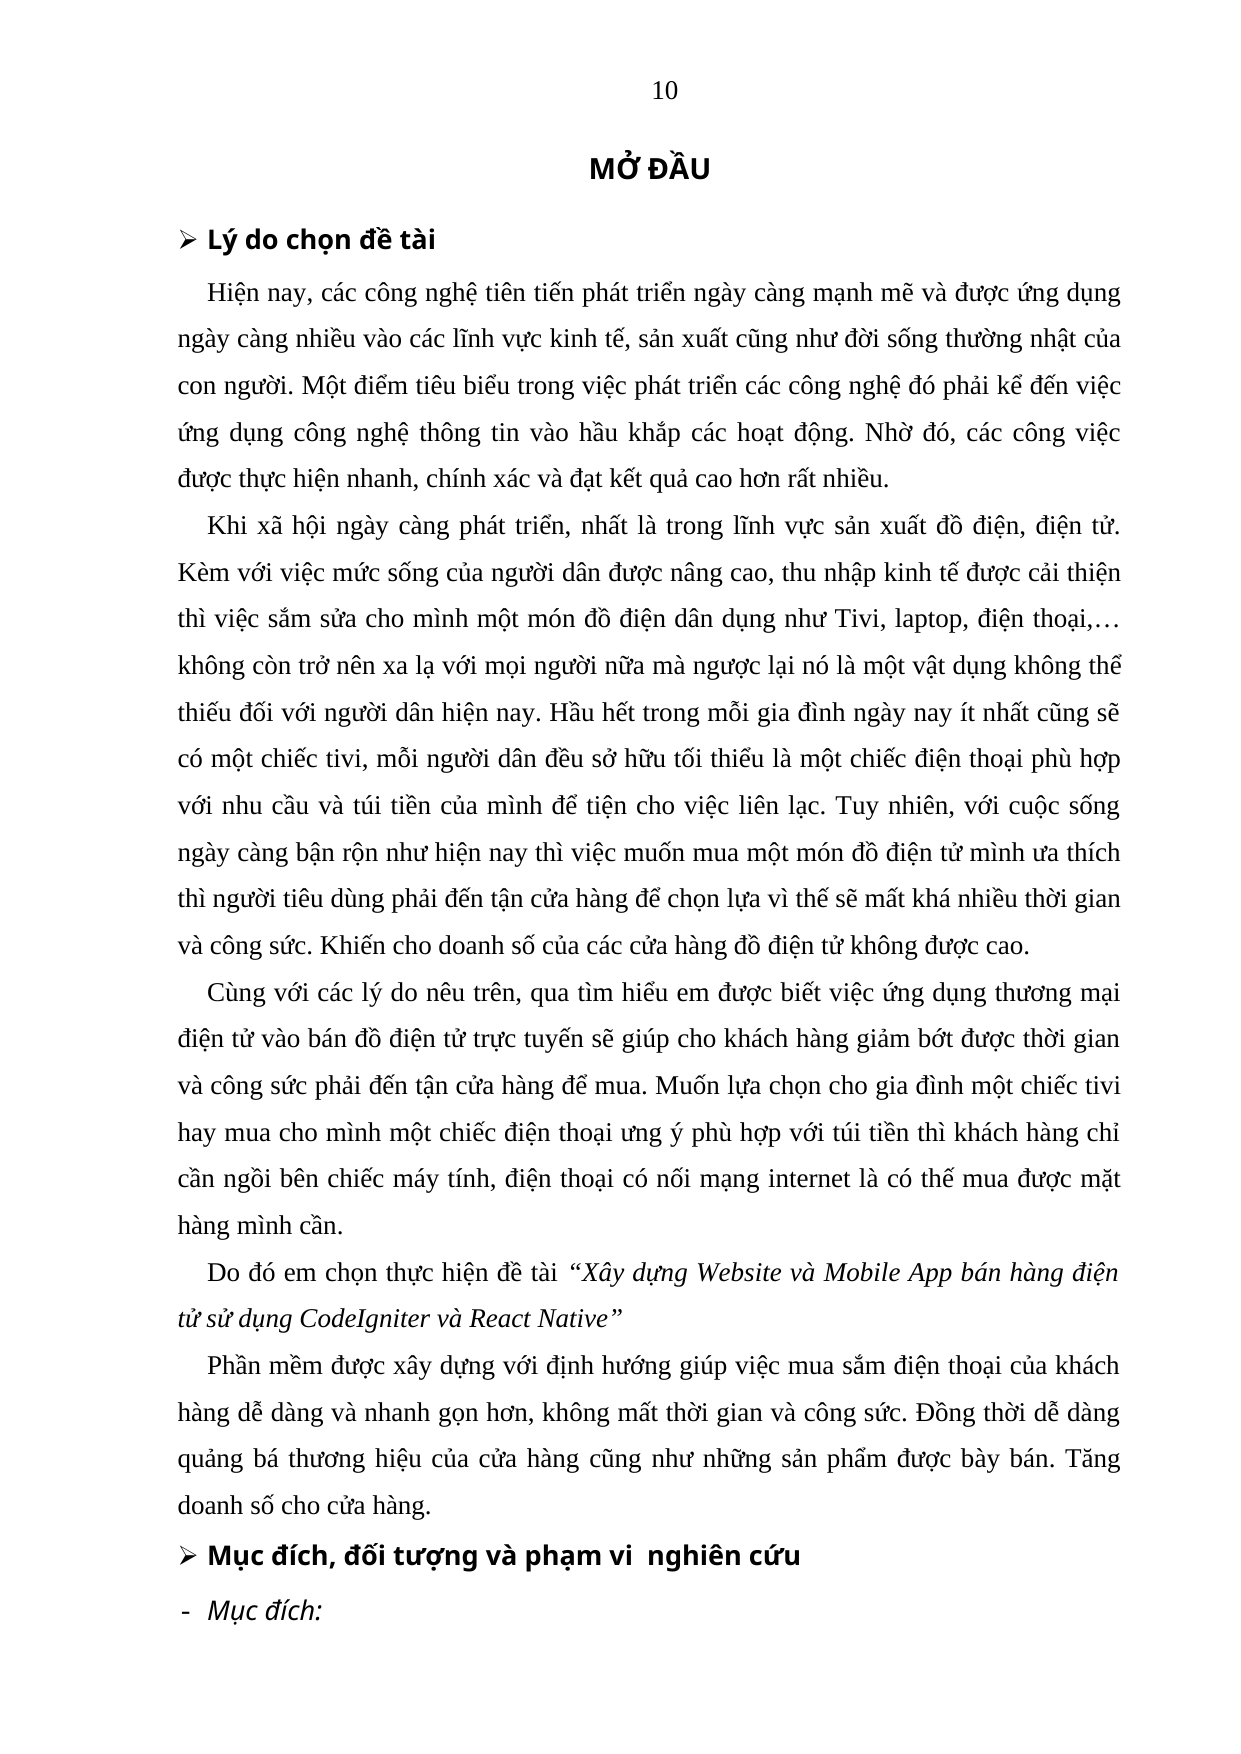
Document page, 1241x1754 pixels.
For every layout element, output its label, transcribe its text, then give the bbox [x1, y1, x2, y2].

subtitle Mục đích, đối tượng và phạm vi nghiên cứu [177, 1536, 1122, 1573]
text Khi xã hội ngày càng phát triển, nhất là trong lĩnh vực sản xuất đồ điện, điện tử. Kèm với việc mức sống của người dân được nâng cao, thu nhập kinh tế được cải thiện thì việc sắm sửa cho mình một món đồ điện dân dụng như Tivi, laptop, điện thoại,… không còn trở nên xa lạ với mọi người nữa mà ngược lại nó là một vật dụng không thể thiếu đối với người dân hiện nay. Hầu hết trong mỗi gia đình ngày nay ít nhất cũng sẽ có một chiếc tivi, mỗi người dân đều sở hữu tối thiểu là một chiếc điện thoại phù hợp với nhu cầu và túi tiền của mình để tiện cho việc liên lạc. Tuy nhiên, với cuộc sống ngày càng bận rộn như hiện nay thì việc muốn mua một món đồ điện tử mình ưa thích thì người tiêu dùng phải đến tận cửa hàng để chọn lựa vì thế sẽ mất khá nhiều thời gian và công sức. Khiến cho doanh số của các cửa hàng đồ điện tử không được cao. [177, 509, 1122, 960]
list Mục đích: [177, 1591, 1122, 1628]
subtitle MỞ ĐẦU [177, 149, 1122, 188]
text Hiện nay, các công nghệ tiên tiến phát triển ngày càng mạnh mẽ và được ứng dụng ngày càng nhiều vào các lĩnh vực kinh tế, sản xuất cũng như đời sống thường nhật của con người. Một điểm tiêu biểu trong việc phát triển các công nghệ đó phải kể đến việc ứng dụng công nghệ thông tin vào hầu khắp các hoạt động. Nhờ đó, các công việc được thực hiện nhanh, chính xác và đạt kết quả cao hơn rất nhiều. [177, 276, 1122, 494]
text Do đó em chọn thực hiện đề tài “Xây dựng Website và Mobile App bán hàng điện tử sử dụng CodeIgniter và React Native” [177, 1256, 1122, 1334]
text Cùng với các lý do nêu trên, qua tìm hiểu em được biết việc ứng dụng thương mại điện tử vào bán đồ điện tử trực tuyến sẽ giúp cho khách hàng giảm bớt được thời gian và công sức phải đến tận cửa hàng để mua. Muốn lựa chọn cho gia đình một chiếc tivi hay mua cho mình một chiếc điện thoại ưng ý phù hợp với túi tiền thì khách hàng chỉ cần ngồi bên chiếc máy tính, điện thoại có nối mạng internet là có thế mua được mặt hàng mình cần. [177, 976, 1122, 1240]
text Phần mềm được xây dựng với định hướng giúp việc mua sắm điện thoại của khách hàng dễ dàng và nhanh gọn hơn, không mất thời gian và công sức. Đồng thời dễ dàng quảng bá thương hiệu của cửa hàng cũng như những sản phẩm được bày bán. Tăng doanh số cho cửa hàng. [177, 1349, 1122, 1520]
subtitle Lý do chọn đề tài [177, 221, 1122, 257]
